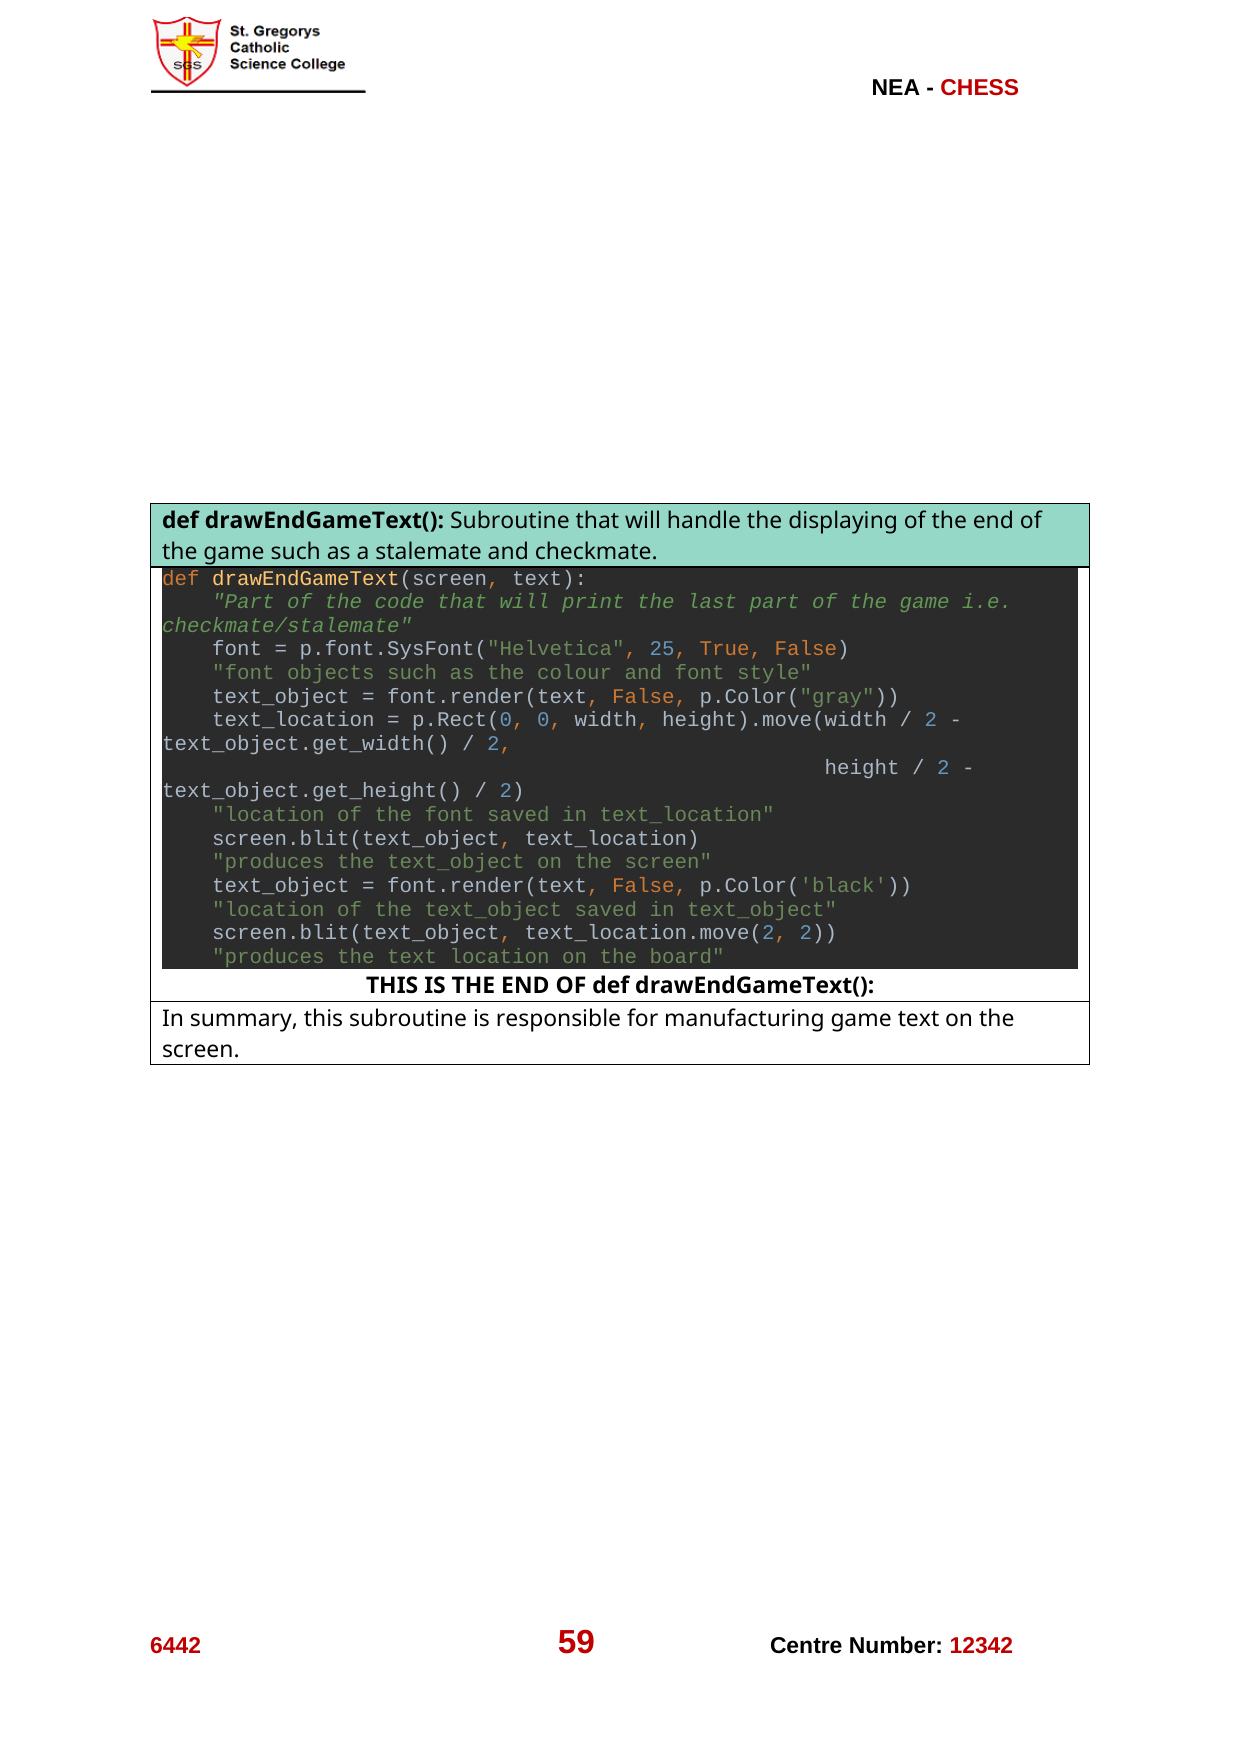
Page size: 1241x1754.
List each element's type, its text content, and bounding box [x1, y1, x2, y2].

picture [151, 17, 369, 96]
table_cell In summary, this subroutine is responsible for manufacturing game text on the screen. [151, 1002, 1089, 1064]
table_cell def drawEndGameText(screen, text): "Part of the code that will print the last part of the game i.e. checkmate/stalemate" font = p.font.SysFont("Helvetica", 25, True, False) "font objects such as the colour and font style" text_object = font.render(text, False, p.Color("gray")) text_location = p.Rect(0, 0, width, height).move(width / 2 - text_object.get_width() / 2, height / 2 - text_object.get_height() / 2) "location of the font saved in text_location" screen.blit(text_object, text_location) "produces the text_object on the screen" text_object = font.render(text, False, p.Color('black')) "location of the text_object saved in text_object" screen.blit(text_object, text_location.move(2, 2)) "produces the text location on the board" THIS IS THE END OF def drawEndGameText(): [151, 568, 1089, 1001]
table_header def drawEndGameText(): Subroutine that will handle the displaying of the end of the game such as a stalemate and checkmate. [151, 504, 1089, 566]
